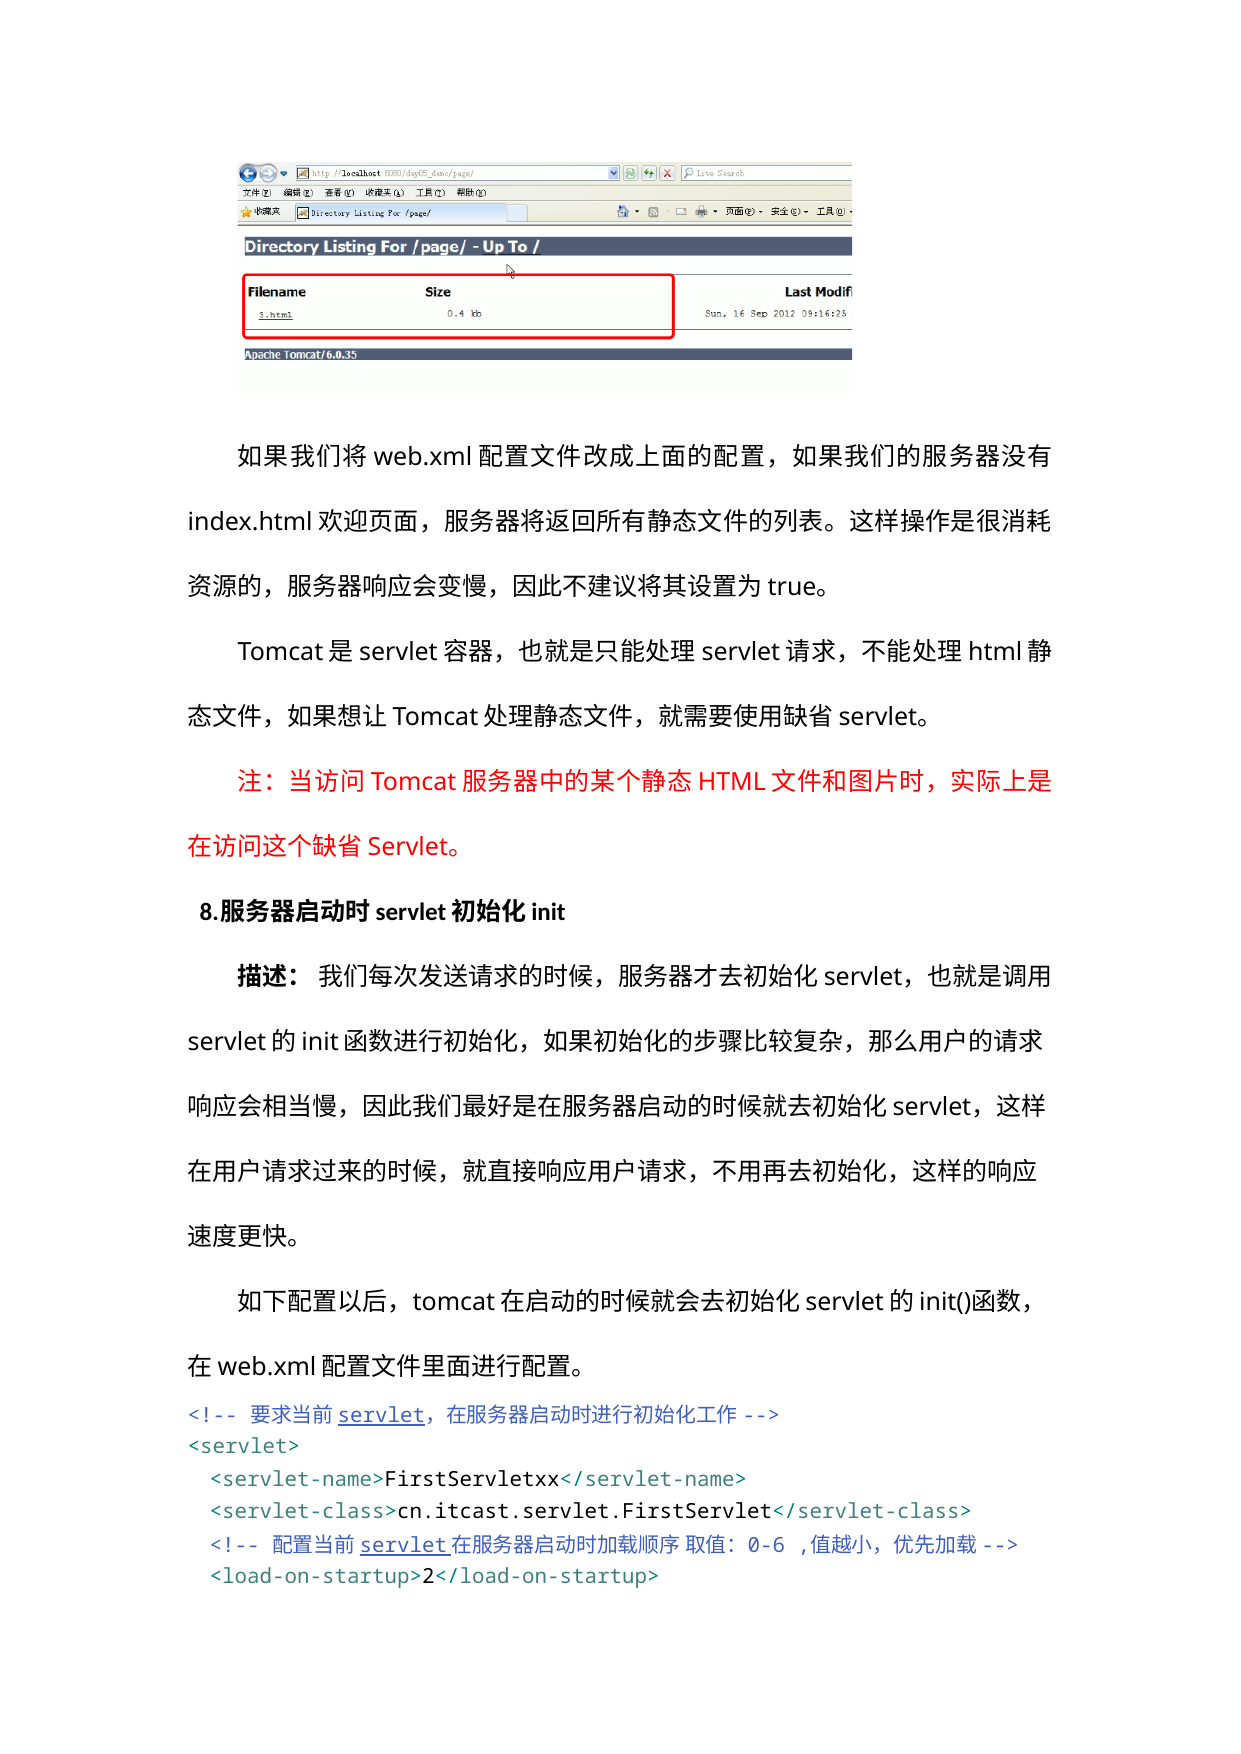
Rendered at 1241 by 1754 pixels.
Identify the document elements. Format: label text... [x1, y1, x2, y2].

text 如果我们将web.xml配置文件改成上面的配置，如果我们的服务器没有index.html欢迎页面，服务器将返回所有静态文件的列表。这样操作是很消耗资源的，服务器响应会变慢，因此不建议将其设置为true。 [187, 422, 1053, 617]
text <!-- 配置当前servlet在服务器启动时加载顺序 取值：0-6 ,值越小，优先加载 --> [187, 1527, 1053, 1559]
text 描述： 我们每次发送请求的时候，服务器才去初始化servlet，也就是调用servlet的init函数进行初始化，如果初始化的步骤比较复杂，那么用户的请求响应会相当慢，因此我们最好是在服务器启动的时候就去初始化servlet，这样在用户请求过来的时候，就直接响应用户请求，不用再去初始化，这样的响应速度更快。 [187, 942, 1053, 1267]
list 服务器启动时servlet初始化init [199, 877, 1053, 942]
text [187, 1462, 1053, 1494]
picture [237, 162, 853, 394]
text <servlet-class>cn.itcast.servlet.FirstServlet</servlet-class> [187, 1494, 1053, 1527]
text 如下配置以后，tomcat在启动的时候就会去初始化servlet的init()函数，在web.xml配置文件里面进行配置。 [187, 1267, 1053, 1397]
text 注：当访问Tomcat服务器中的某个静态HTML文件和图片时，实际上是在访问这个缺省Servlet。 [187, 747, 1053, 877]
text <load-on-startup>2</load-on-startup> [187, 1559, 1053, 1592]
text <servlet> [187, 1429, 1053, 1462]
text <!-- 要求当前servlet，在服务器启动时进行初始化工作 --> [187, 1397, 1053, 1429]
text Tomcat是servlet容器，也就是只能处理servlet请求，不能处理html静态文件，如果想让Tomcat处理静态文件，就需要使用缺省servlet。 [187, 617, 1053, 747]
